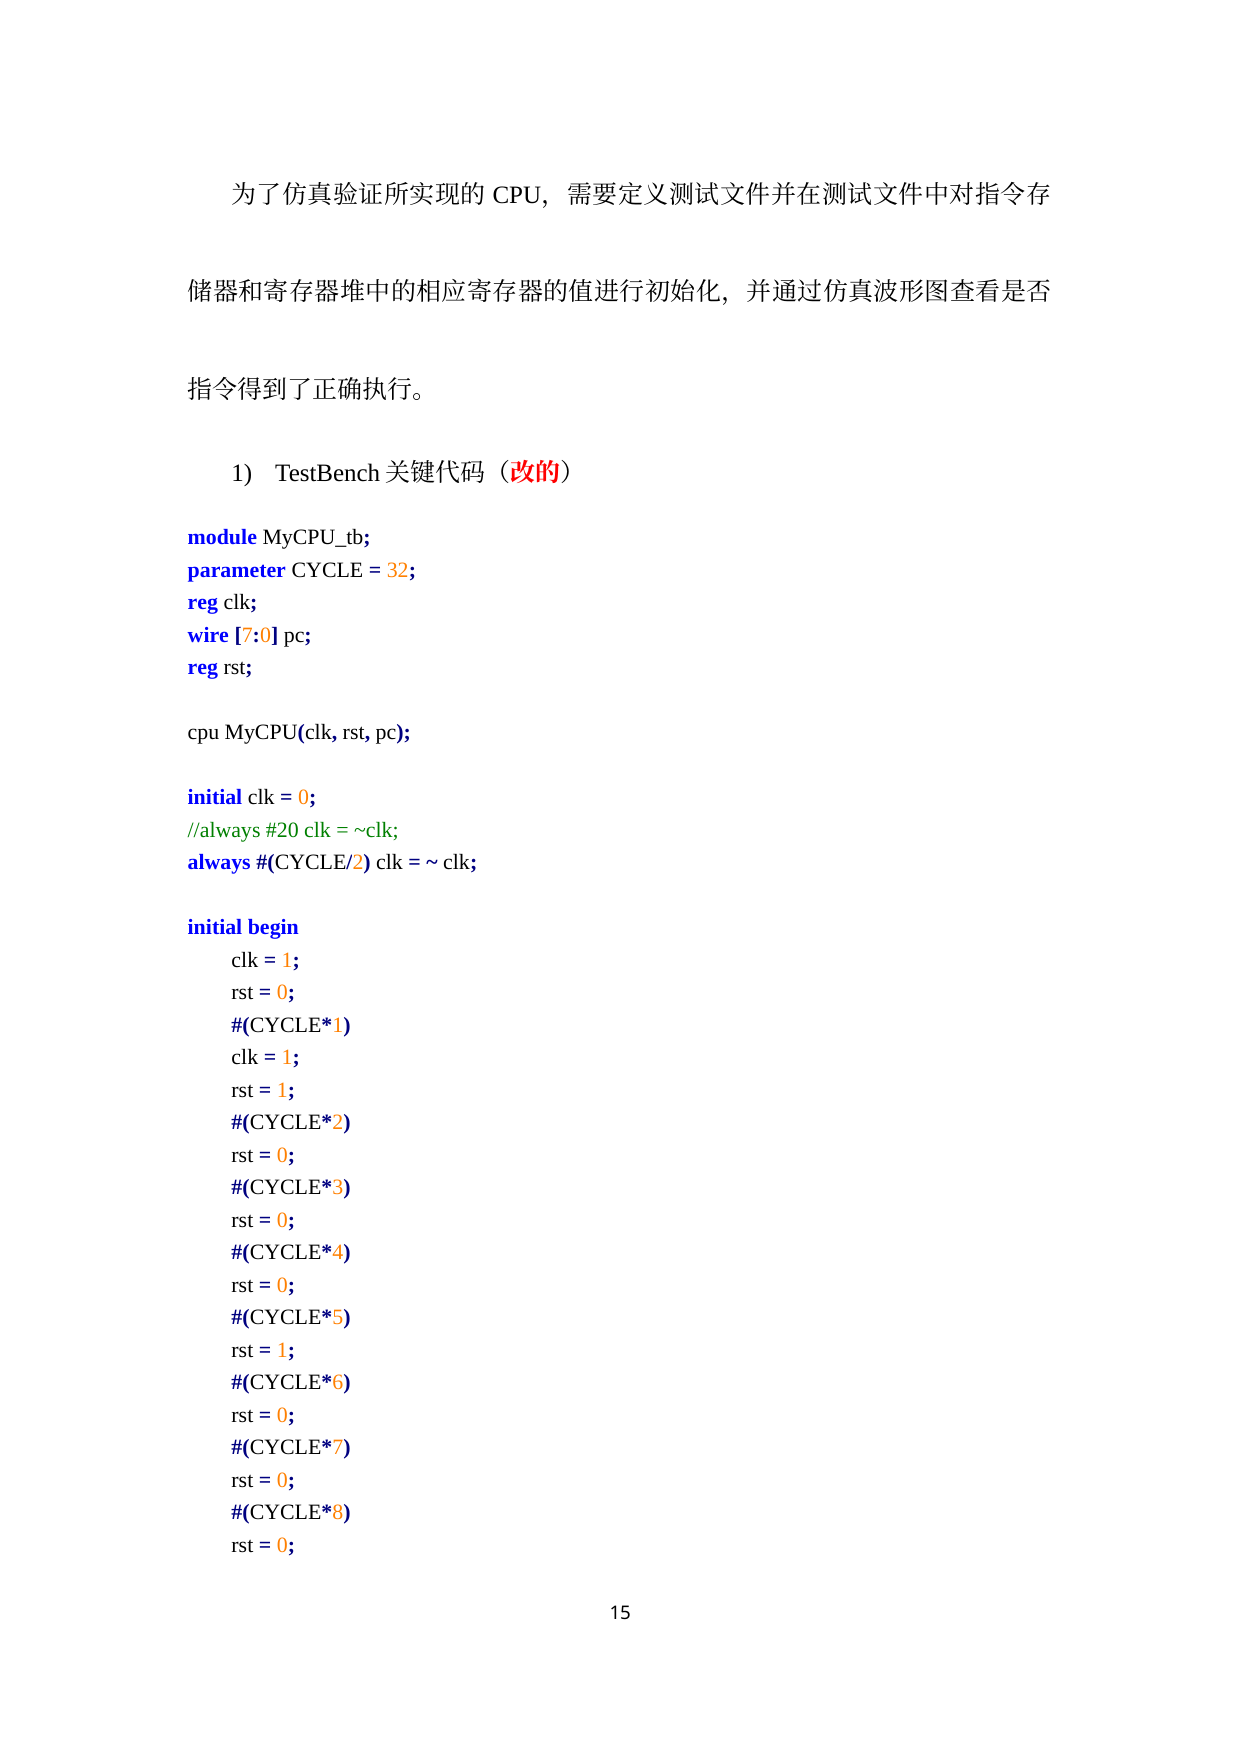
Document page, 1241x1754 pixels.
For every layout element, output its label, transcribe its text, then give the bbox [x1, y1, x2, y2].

text module MyCPU_tb; [187, 521, 1053, 553]
text 为了仿真验证所实现的CPU，需要定义测试文件并在测试文件中对指令存储器和寄存器堆中的相应寄存器的值进行初始化，并通过仿真波形图查看是否指令得到了正确执行。 [187, 160, 1053, 420]
text #(CYCLE*3) [187, 1171, 1053, 1203]
text rst = 1; [187, 1073, 1053, 1106]
text always #(CYCLE/2) clk = ~ clk; [187, 846, 1053, 878]
text cpu MyCPU(clk, rst, pc); [187, 716, 1053, 748]
text reg clk; [187, 586, 1053, 618]
text rst = 0; [187, 976, 1053, 1008]
text #(CYCLE*8) [187, 1496, 1053, 1528]
text #(CYCLE*5) [187, 1301, 1053, 1333]
text parameter CYCLE = 32; [187, 553, 1053, 586]
text #(CYCLE*7) [187, 1431, 1053, 1463]
text reg rst; [187, 651, 1053, 683]
text rst = 0; [187, 1203, 1053, 1236]
text #(CYCLE*4) [187, 1236, 1053, 1268]
text #(CYCLE*1) [187, 1008, 1053, 1041]
text rst = 1; [187, 1333, 1053, 1366]
text clk = 1; [187, 1041, 1053, 1073]
text rst = 0; [187, 1528, 1053, 1561]
text initial clk = 0; [187, 781, 1053, 813]
text initial begin [187, 911, 1053, 943]
text //always #20 clk = ~clk; [187, 813, 1053, 846]
text rst = 0; [187, 1138, 1053, 1171]
text rst = 0; [187, 1398, 1053, 1431]
text #(CYCLE*2) [187, 1106, 1053, 1138]
text clk = 1; [187, 943, 1053, 976]
text wire [7:0] pc; [187, 618, 1053, 651]
text rst = 0; [187, 1463, 1053, 1496]
text rst = 0; [187, 1268, 1053, 1301]
list TestBench关键代码（改的） [231, 438, 1053, 503]
text #(CYCLE*6) [187, 1366, 1053, 1398]
